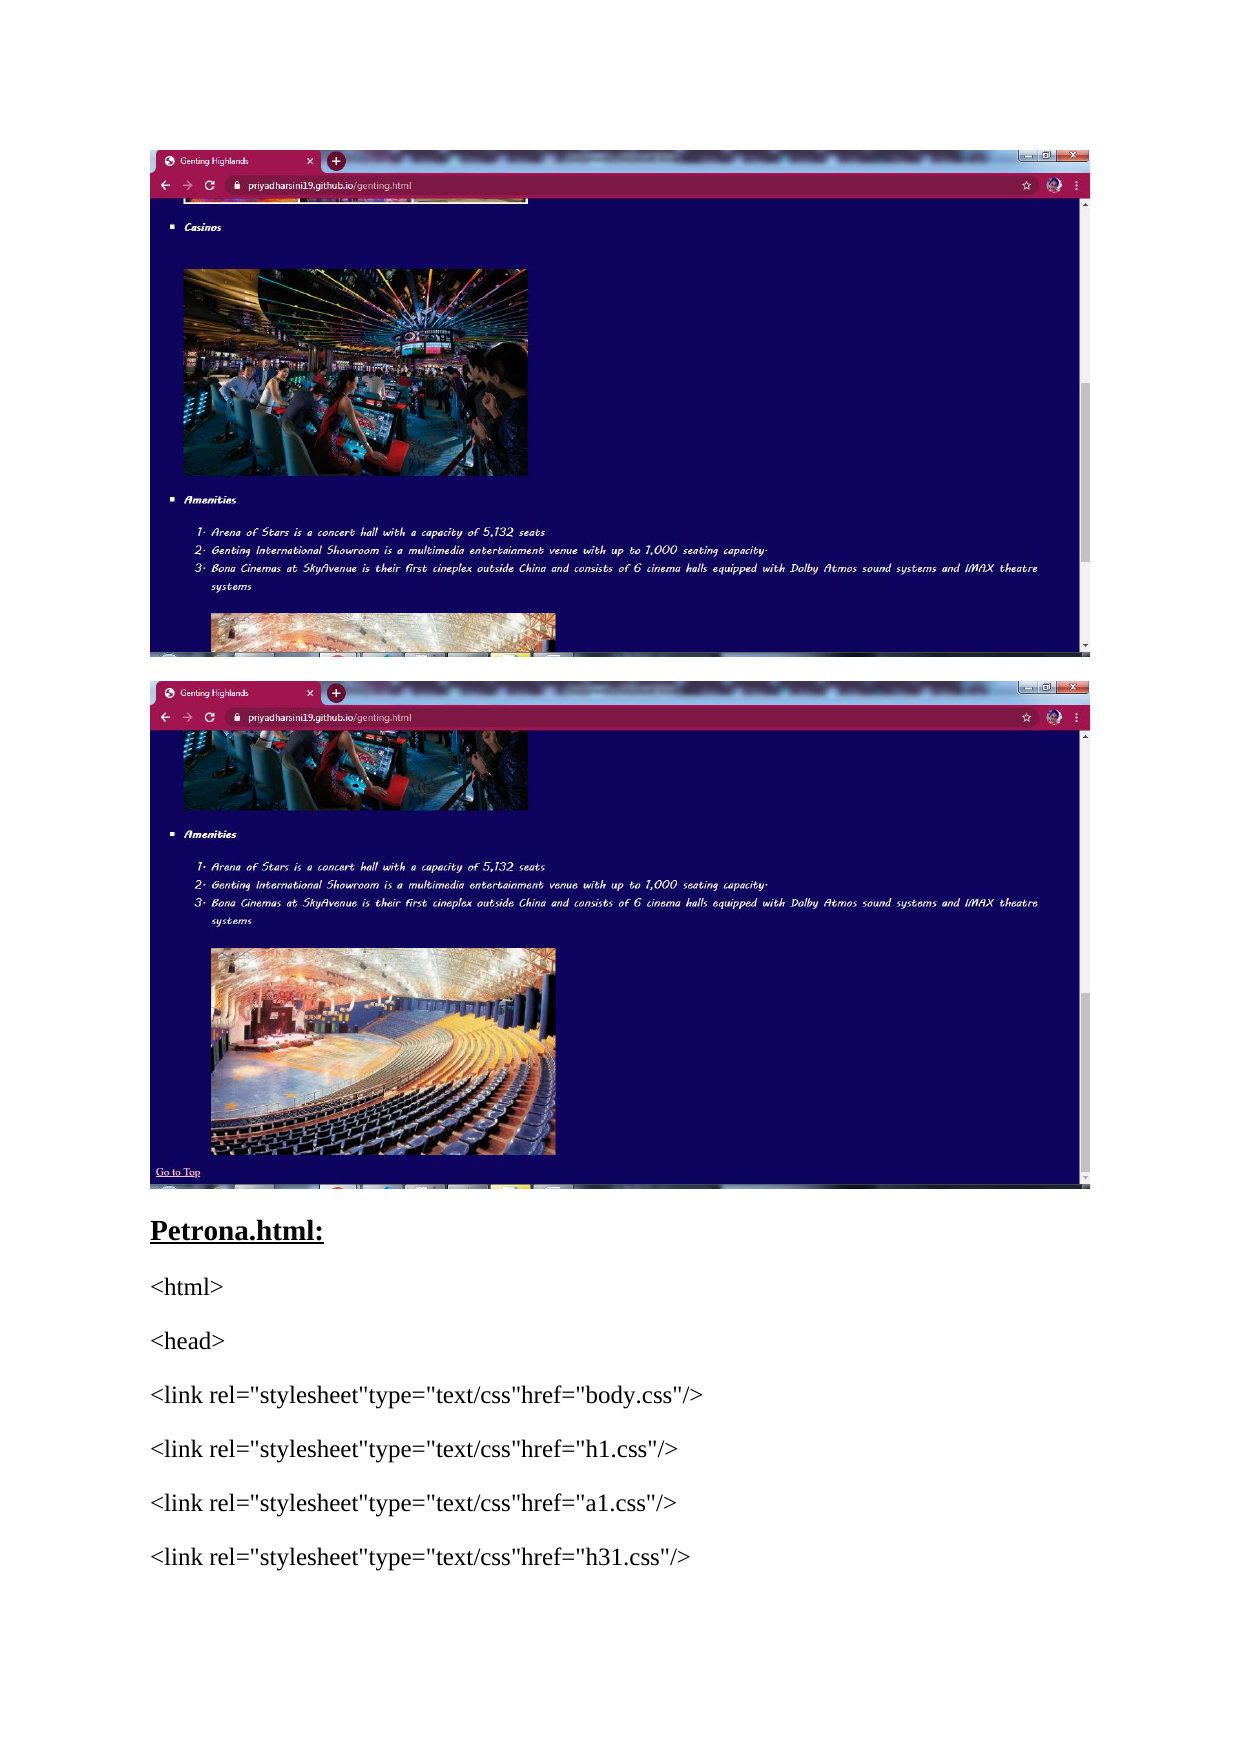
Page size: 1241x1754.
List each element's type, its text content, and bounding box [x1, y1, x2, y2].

text Petrona.html: [150, 1213, 1090, 1247]
text <html> [150, 1272, 1090, 1301]
picture [150, 681, 1091, 1189]
text <link rel="stylesheet"type="text/css"href="h1.css"/> [150, 1434, 1090, 1463]
text <link rel="stylesheet"type="text/css"href="body.css"/> [150, 1380, 1090, 1409]
picture [150, 150, 1091, 657]
text <link rel="stylesheet"type="text/css"href="a1.css"/> [150, 1488, 1090, 1517]
text <link rel="stylesheet"type="text/css"href="h31.css"/> [150, 1542, 1090, 1571]
text <head> [150, 1326, 1090, 1355]
